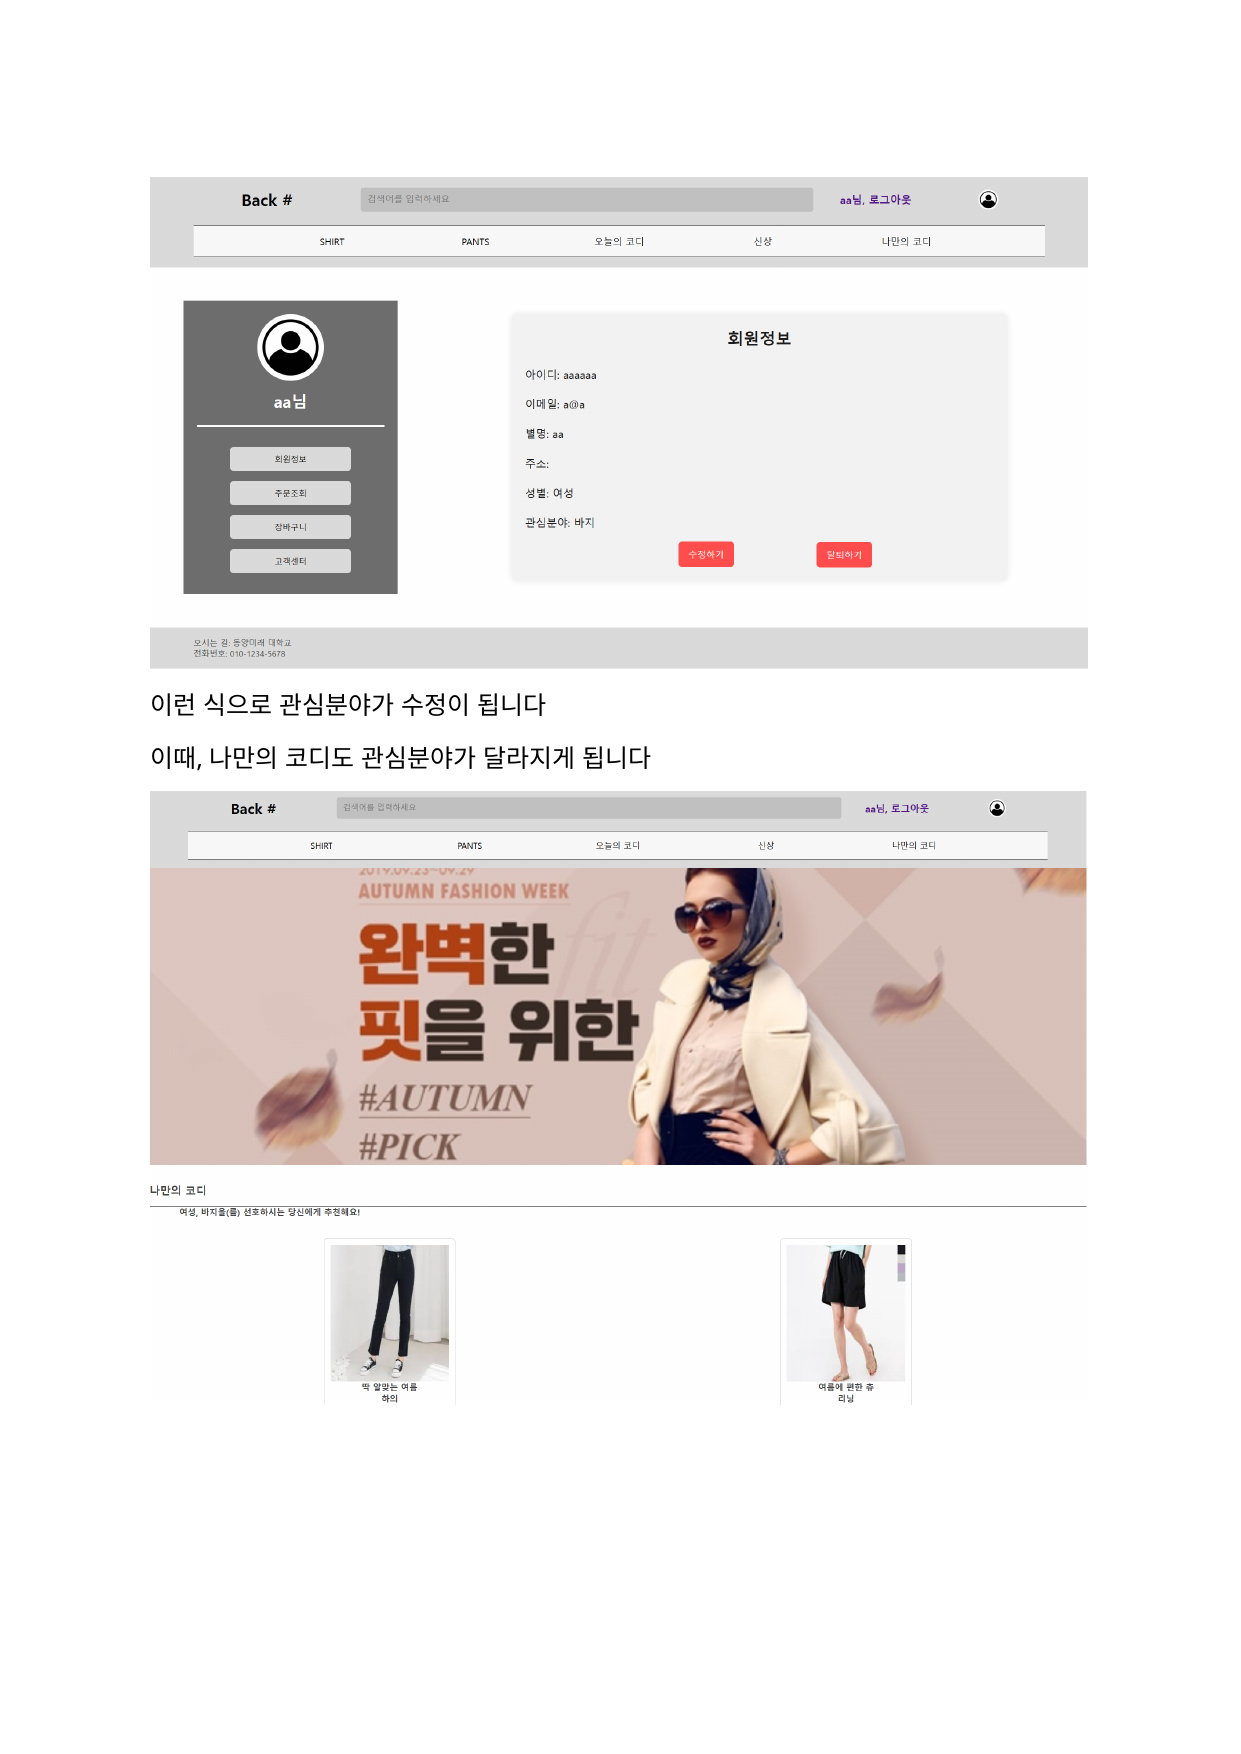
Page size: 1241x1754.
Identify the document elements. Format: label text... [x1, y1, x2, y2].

picture [150, 177, 1091, 669]
picture [150, 791, 1091, 1405]
text 이런 식으로 관심분야가 수정이 됩니다 [150, 685, 1090, 722]
text 이때, 나만의 코디도 관심분야가 달라지게 됩니다 [150, 738, 1090, 774]
